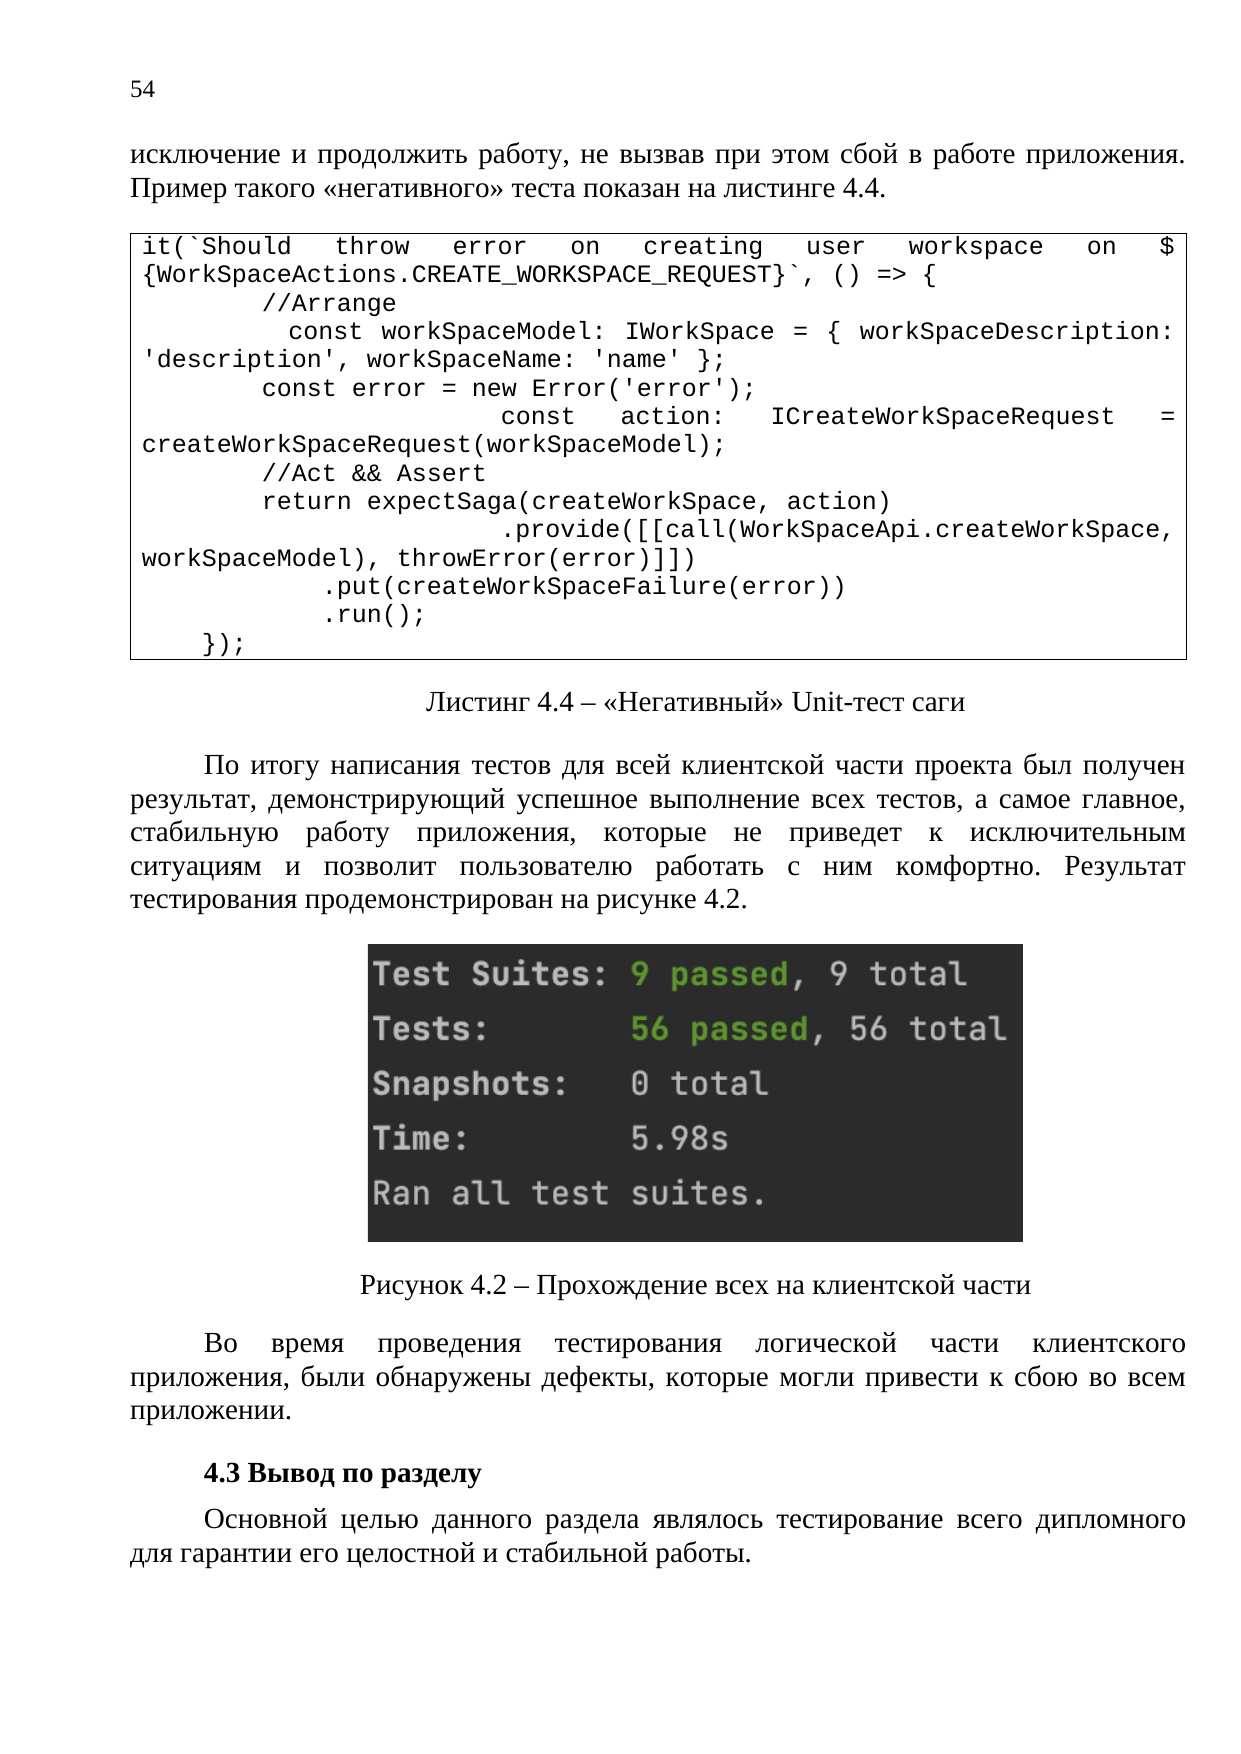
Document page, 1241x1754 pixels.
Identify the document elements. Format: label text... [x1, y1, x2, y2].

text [130, 136, 1187, 203]
table_header it(`Should throw error on creating user workspace on ${WorkSpaceActions.CREATE_WORKSPACE_REQUEST}`, () => { //Arrange const workSpaceModel: IWorkSpace = { workSpaceDescription: 'description', workSpaceName: 'name' }; const error = new Error('error'); const action: ICreateWorkSpaceRequest = createWorkSpaceRequest(workSpaceModel); //Act && Assert return expectSaga(createWorkSpace, action) .provide([[call(WorkSpaceApi.createWorkSpace, workSpaceModel), throwError(error)]]) .put(createWorkSpaceFailure(error)) .run(); }); [131, 234, 1186, 658]
picture [367, 944, 1023, 1242]
list Вывод по разделу [130, 1455, 1187, 1489]
text Основной целью данного раздела являлось тестирование всего дипломного для гарантии его целостной и стабильной работы. [130, 1501, 1187, 1568]
text По итогу написания тестов для всей клиентской части проекта был получен результат, демонстрирующий успешное выполнение всех тестов, а самое главное, стабильную работу приложения, которые не приведет к исключительным ситуациям и позволит пользователю работать с ним комфортно. Результат тестирования продемонстрирован на рисунке 4.2. [130, 747, 1187, 915]
text Листинг 4.4 – «Негативный» Unit-тест саги [130, 684, 1187, 718]
text Во время проведения тестирования логической части клиентского приложения, были обнаружены дефекты, которые могли привести к сбою во всем приложении. [130, 1325, 1187, 1426]
text Рисунок 4.2 – Прохождение всех на клиентской части [130, 1267, 1187, 1300]
